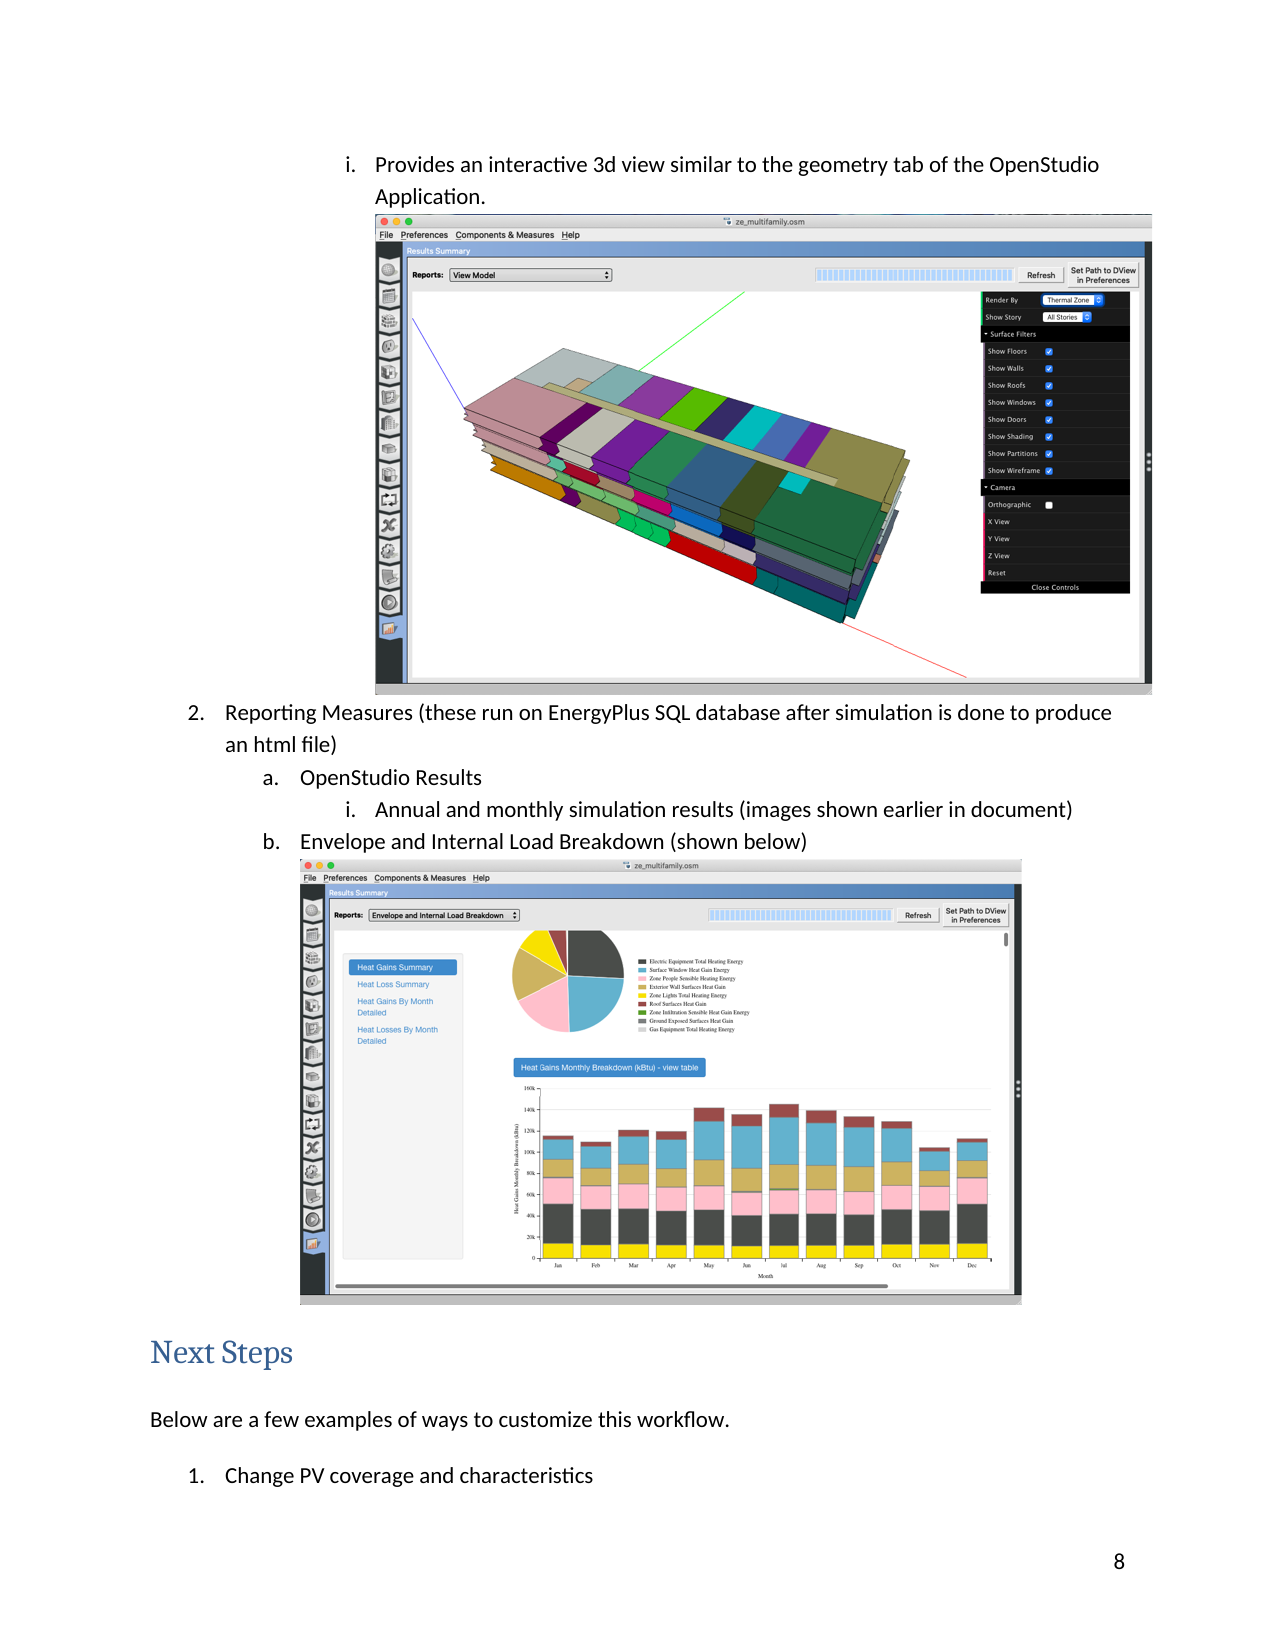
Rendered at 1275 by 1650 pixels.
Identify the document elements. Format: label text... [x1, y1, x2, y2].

picture [375, 214, 1153, 695]
list Annual and monthly simulation results (images shown earlier in document) [356, 795, 1125, 823]
list Reporting Measures (these run on EnergyPlus SQL database after simulation is done to produce an html file) [187, 698, 1125, 758]
subtitle Next Steps [150, 1333, 1125, 1372]
list Change PV coverage and characteristics [187, 1461, 1125, 1489]
list OpenStudio Results [262, 763, 1125, 791]
text Below are a few examples of ways to customize this workflow. [150, 1405, 1125, 1433]
picture [300, 859, 1022, 1305]
